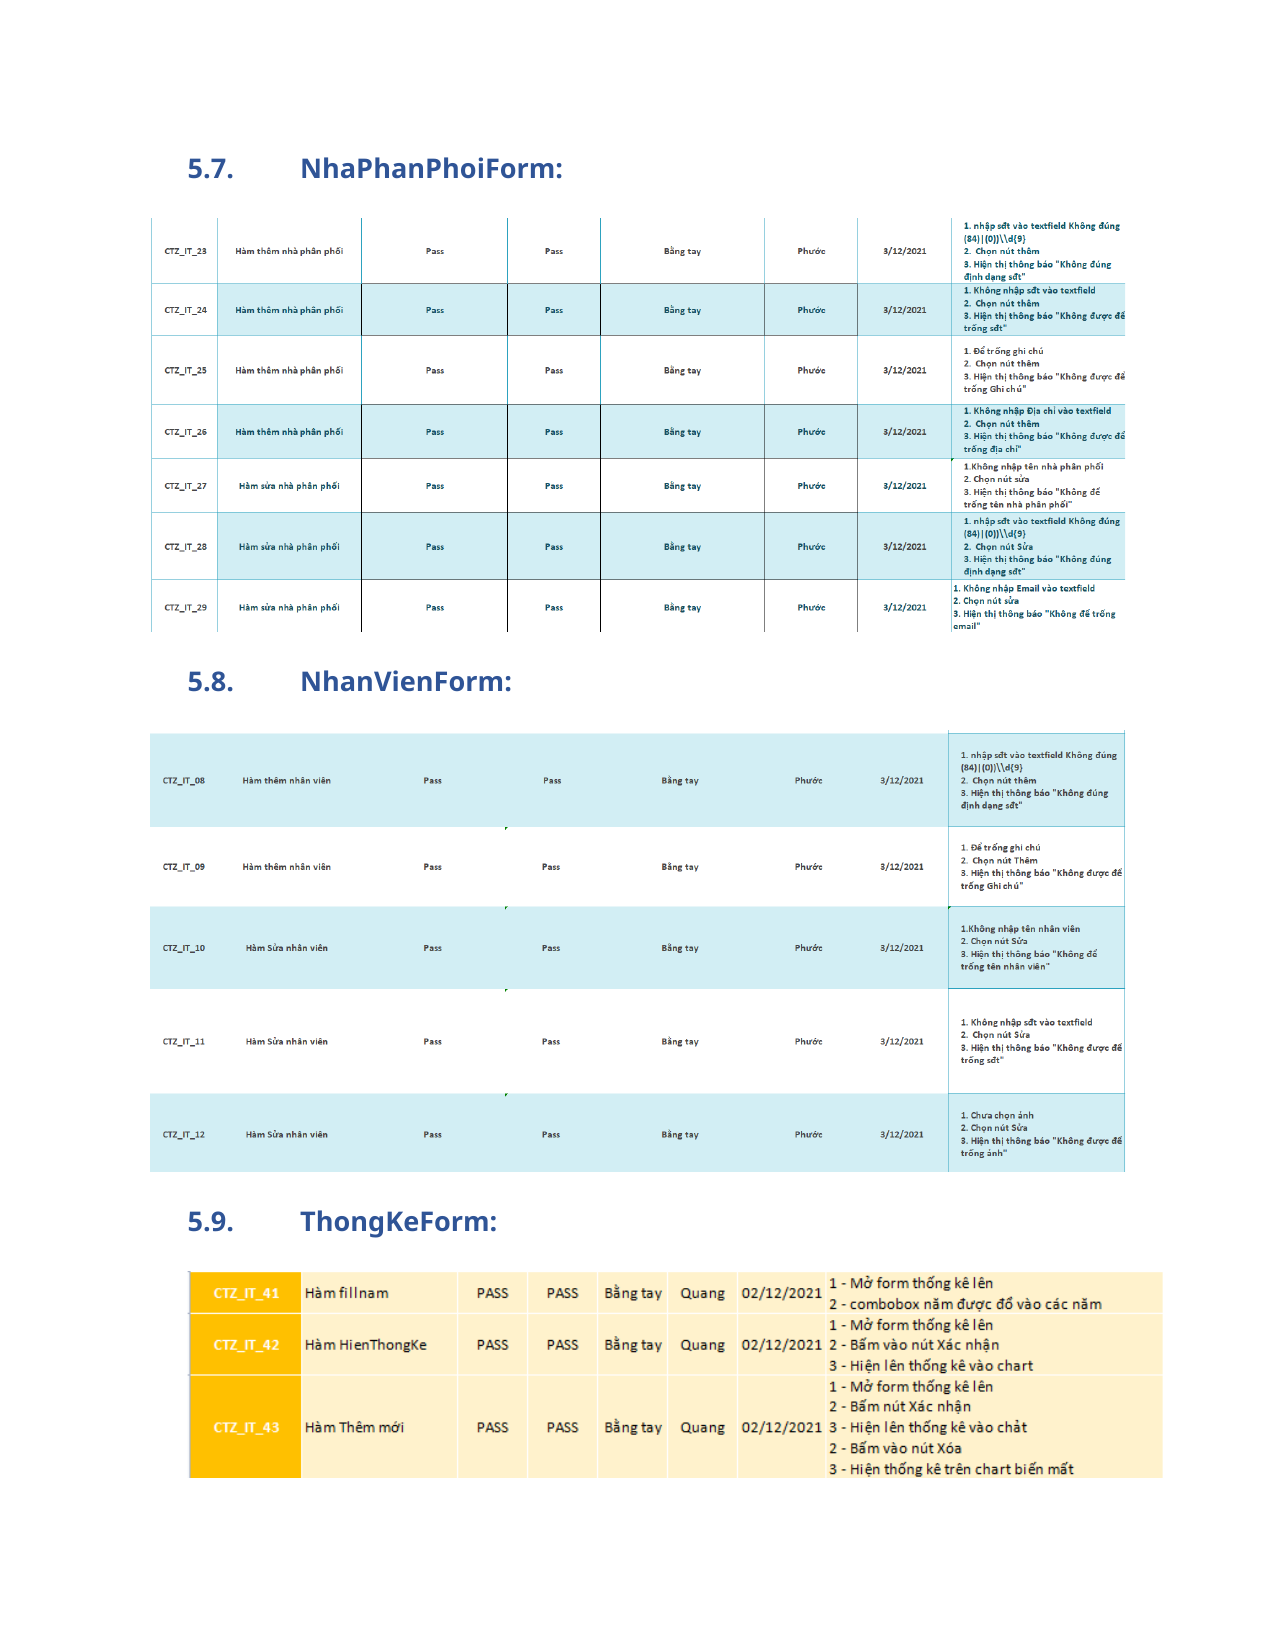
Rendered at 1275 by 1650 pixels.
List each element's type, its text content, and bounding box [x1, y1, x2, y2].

subtitle ThongKeForm: [187, 1203, 1125, 1240]
subtitle NhaPhanPhoiForm: [187, 150, 1125, 187]
picture [150, 218, 1125, 632]
picture [187, 1271, 1163, 1478]
subtitle NhanVienForm: [187, 662, 1125, 699]
picture [150, 730, 1125, 1172]
